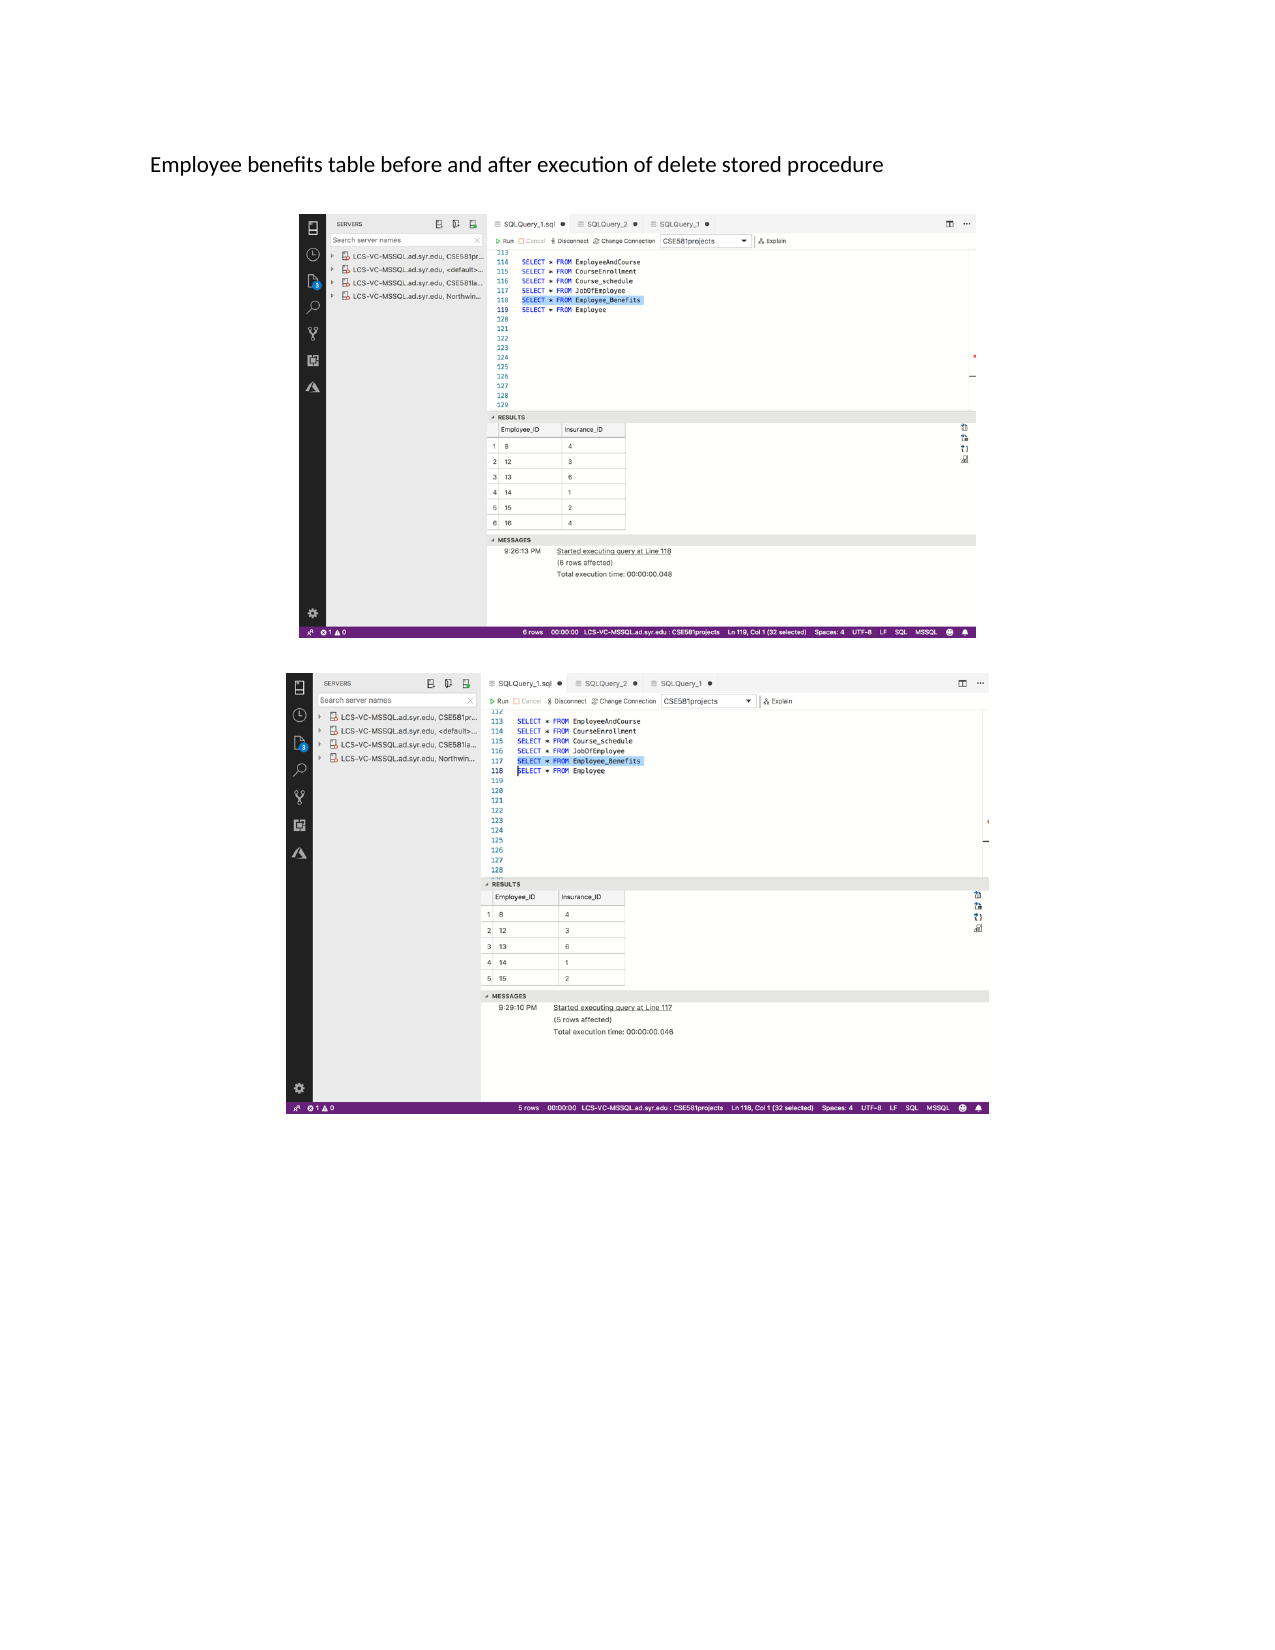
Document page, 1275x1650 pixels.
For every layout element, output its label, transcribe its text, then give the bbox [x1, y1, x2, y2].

picture [299, 214, 976, 638]
picture [286, 673, 989, 1114]
text Employee benefits table before and after execution of delete stored procedure [150, 150, 1125, 178]
